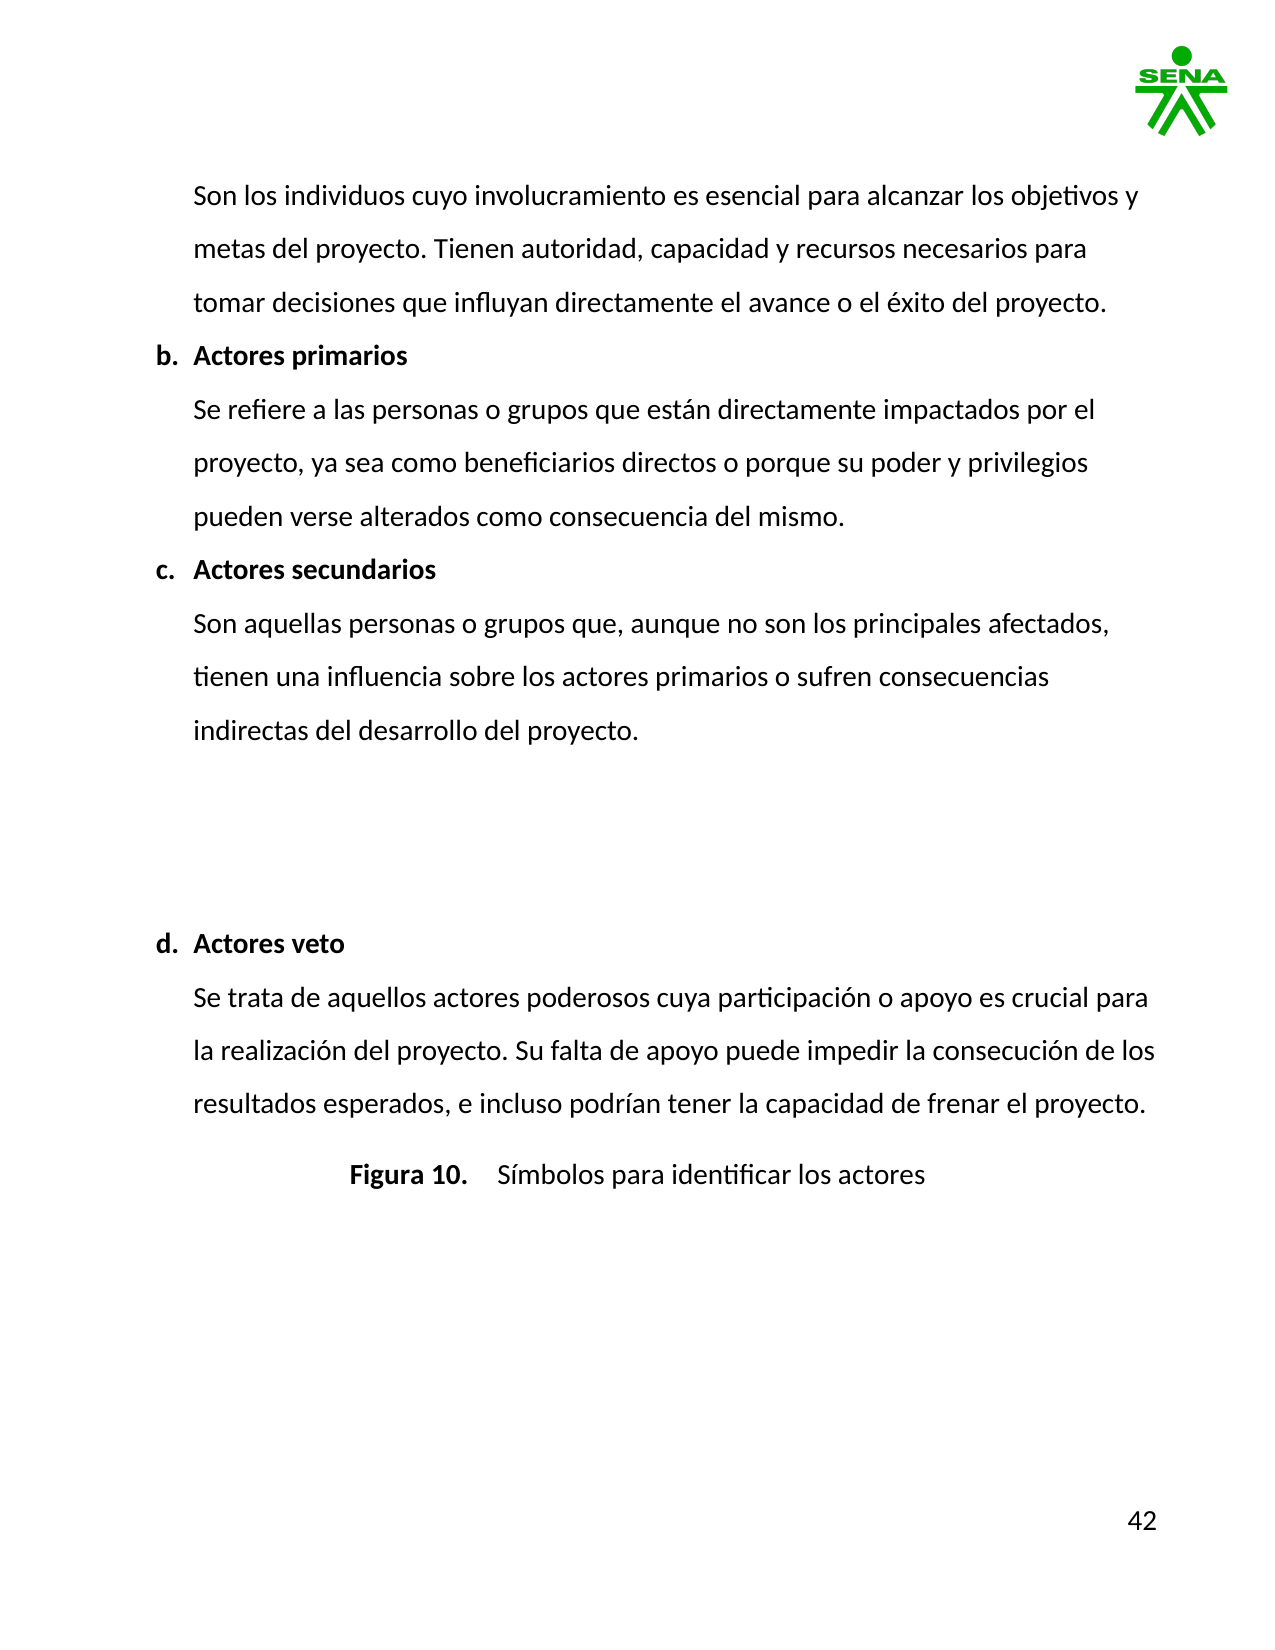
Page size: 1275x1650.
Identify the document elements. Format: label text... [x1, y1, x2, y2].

list Actores veto [156, 925, 1157, 961]
list Actores secundarios [156, 551, 1157, 587]
list Actores primarios [156, 337, 1157, 373]
list Se refiere a las personas o grupos que están directamente impactados por el proyecto, ya sea como beneficiarios directos o porque su poder y privilegios pueden verse alterados como consecuencia del mismo. [193, 391, 1157, 533]
list Son los individuos cuyo involucramiento es esencial para alcanzar los objetivos y metas del proyecto. Tienen autoridad, capacidad y recursos necesarios para tomar decisiones que influyan directamente el avance o el éxito del proyecto. [193, 177, 1157, 320]
text Símbolos para identificar los actores [118, 1156, 1157, 1191]
list Se trata de aquellos actores poderosos cuya participación o apoyo es crucial para la realización del proyecto. Su falta de apoyo puede impedir la consecución de los resultados esperados, e incluso podrían tener la capacidad de frenar el proyecto. [193, 979, 1157, 1121]
picture [1135, 46, 1228, 136]
list Son aquellas personas o grupos que, aunque no son los principales afectados, tienen una influencia sobre los actores primarios o sufren consecuencias indirectas del desarrollo del proyecto. [193, 605, 1157, 747]
